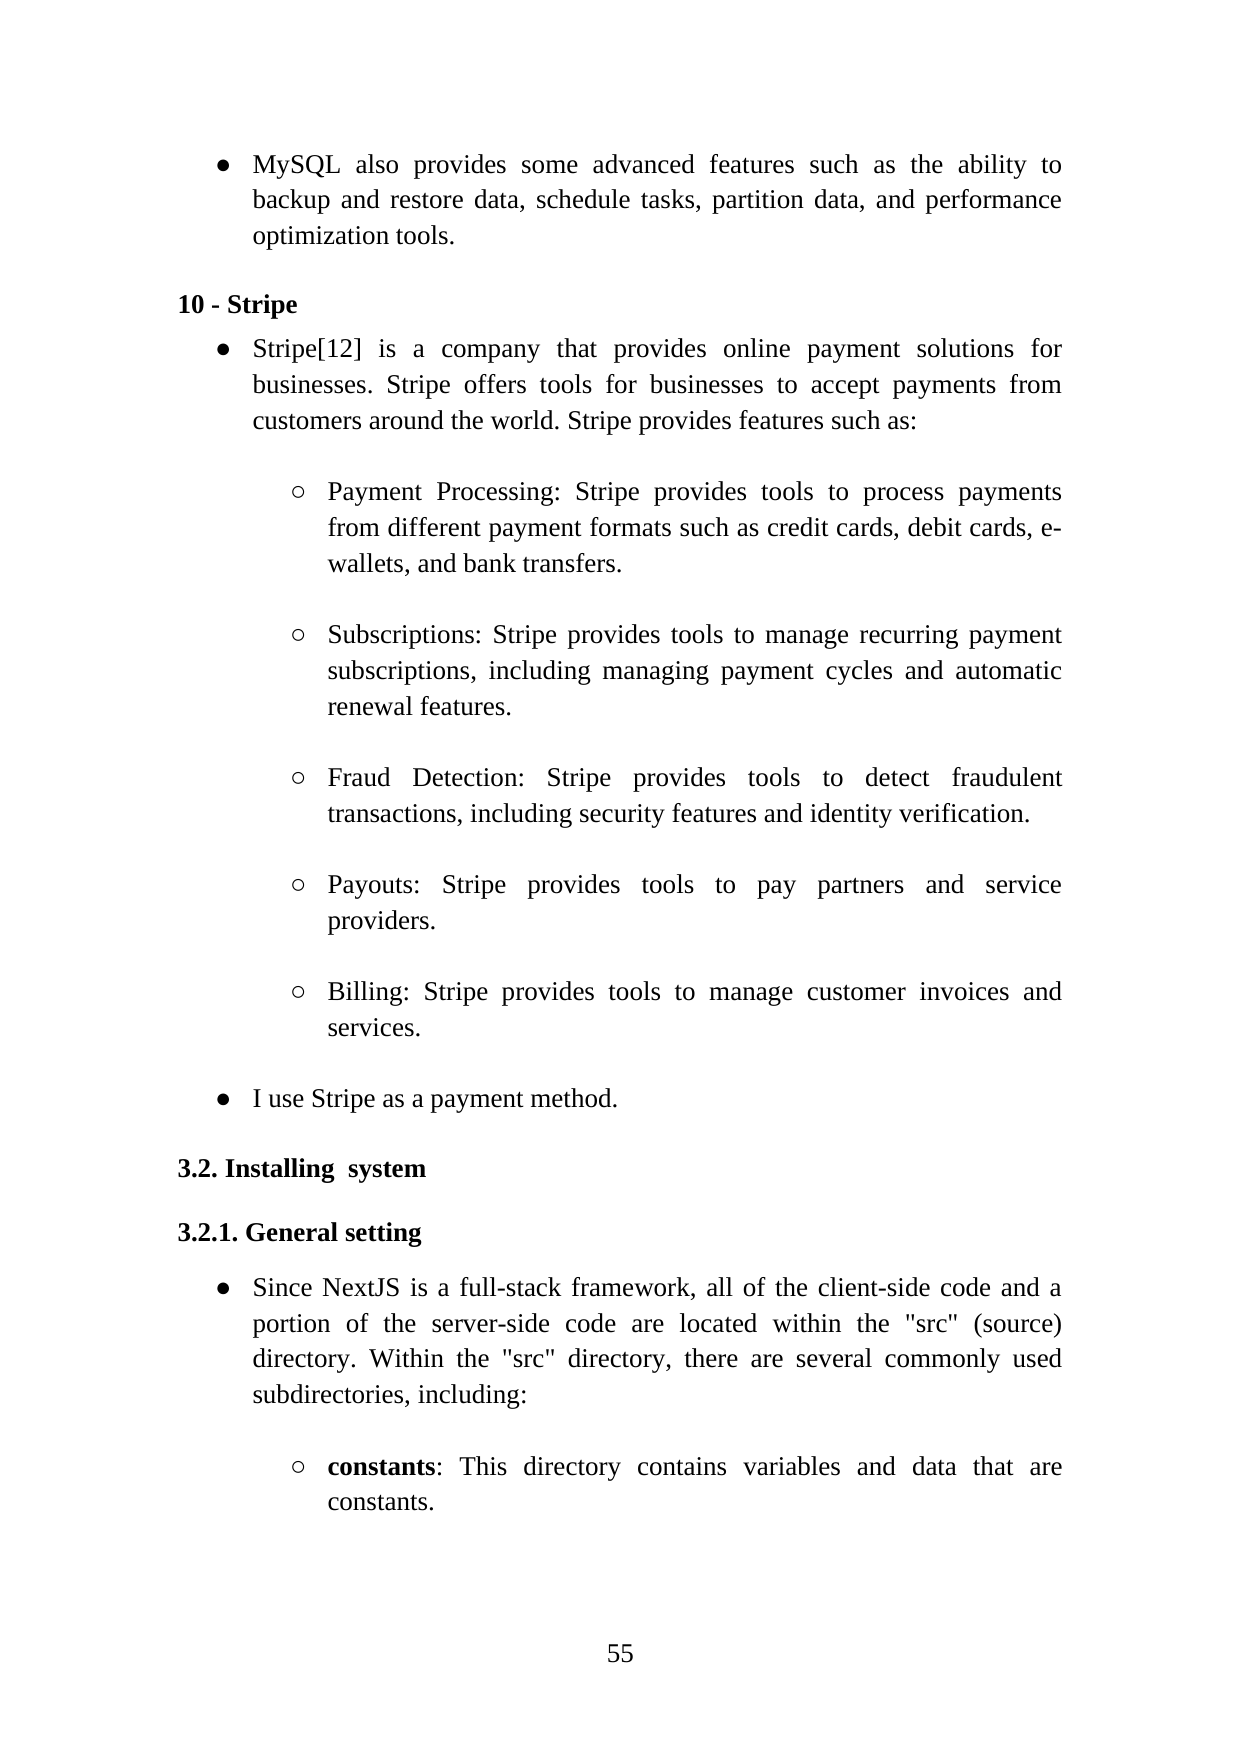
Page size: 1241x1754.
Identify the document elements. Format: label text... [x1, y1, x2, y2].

list Billing: Stripe provides tools to manage customer invoices and services. [290, 975, 1063, 1042]
subtitle 3.2. Installing system [177, 1152, 1063, 1183]
list Subscriptions: Stripe provides tools to manage recurring payment subscriptions, including managing payment cycles and automatic renewal features. [290, 618, 1063, 721]
list Fraud Detection: Stripe provides tools to detect fraudulent transactions, including security features and identity verification. [290, 761, 1063, 828]
list Payment Processing: Stripe provides tools to process payments from different payment formats such as credit cards, debit cards, e-wallets, and bank transfers. [290, 475, 1063, 578]
list MySQL also provides some advanced features such as the ability to backup and restore data, schedule tasks, partition data, and performance optimization tools. [215, 148, 1063, 250]
list I use Stripe as a payment method. [215, 1083, 1063, 1114]
list constants: This directory contains variables and data that are constants. [290, 1450, 1063, 1517]
subtitle 10 - Stripe [177, 288, 1063, 319]
subtitle 3.2.1. General setting [177, 1216, 1063, 1247]
list Payouts: Stripe provides tools to pay partners and service providers. [290, 868, 1063, 935]
list Since NextJS is a full-stack framework, all of the client-side code and a portion of the server-side code are located within the "src" (source) directory. Within the "src" directory, there are several commonly used subdirectories, including: [215, 1271, 1063, 1409]
list Stripe[12] is a company that provides online payment solutions for businesses. Stripe offers tools for businesses to accept payments from customers around the world. Stripe provides features such as: [215, 332, 1063, 435]
